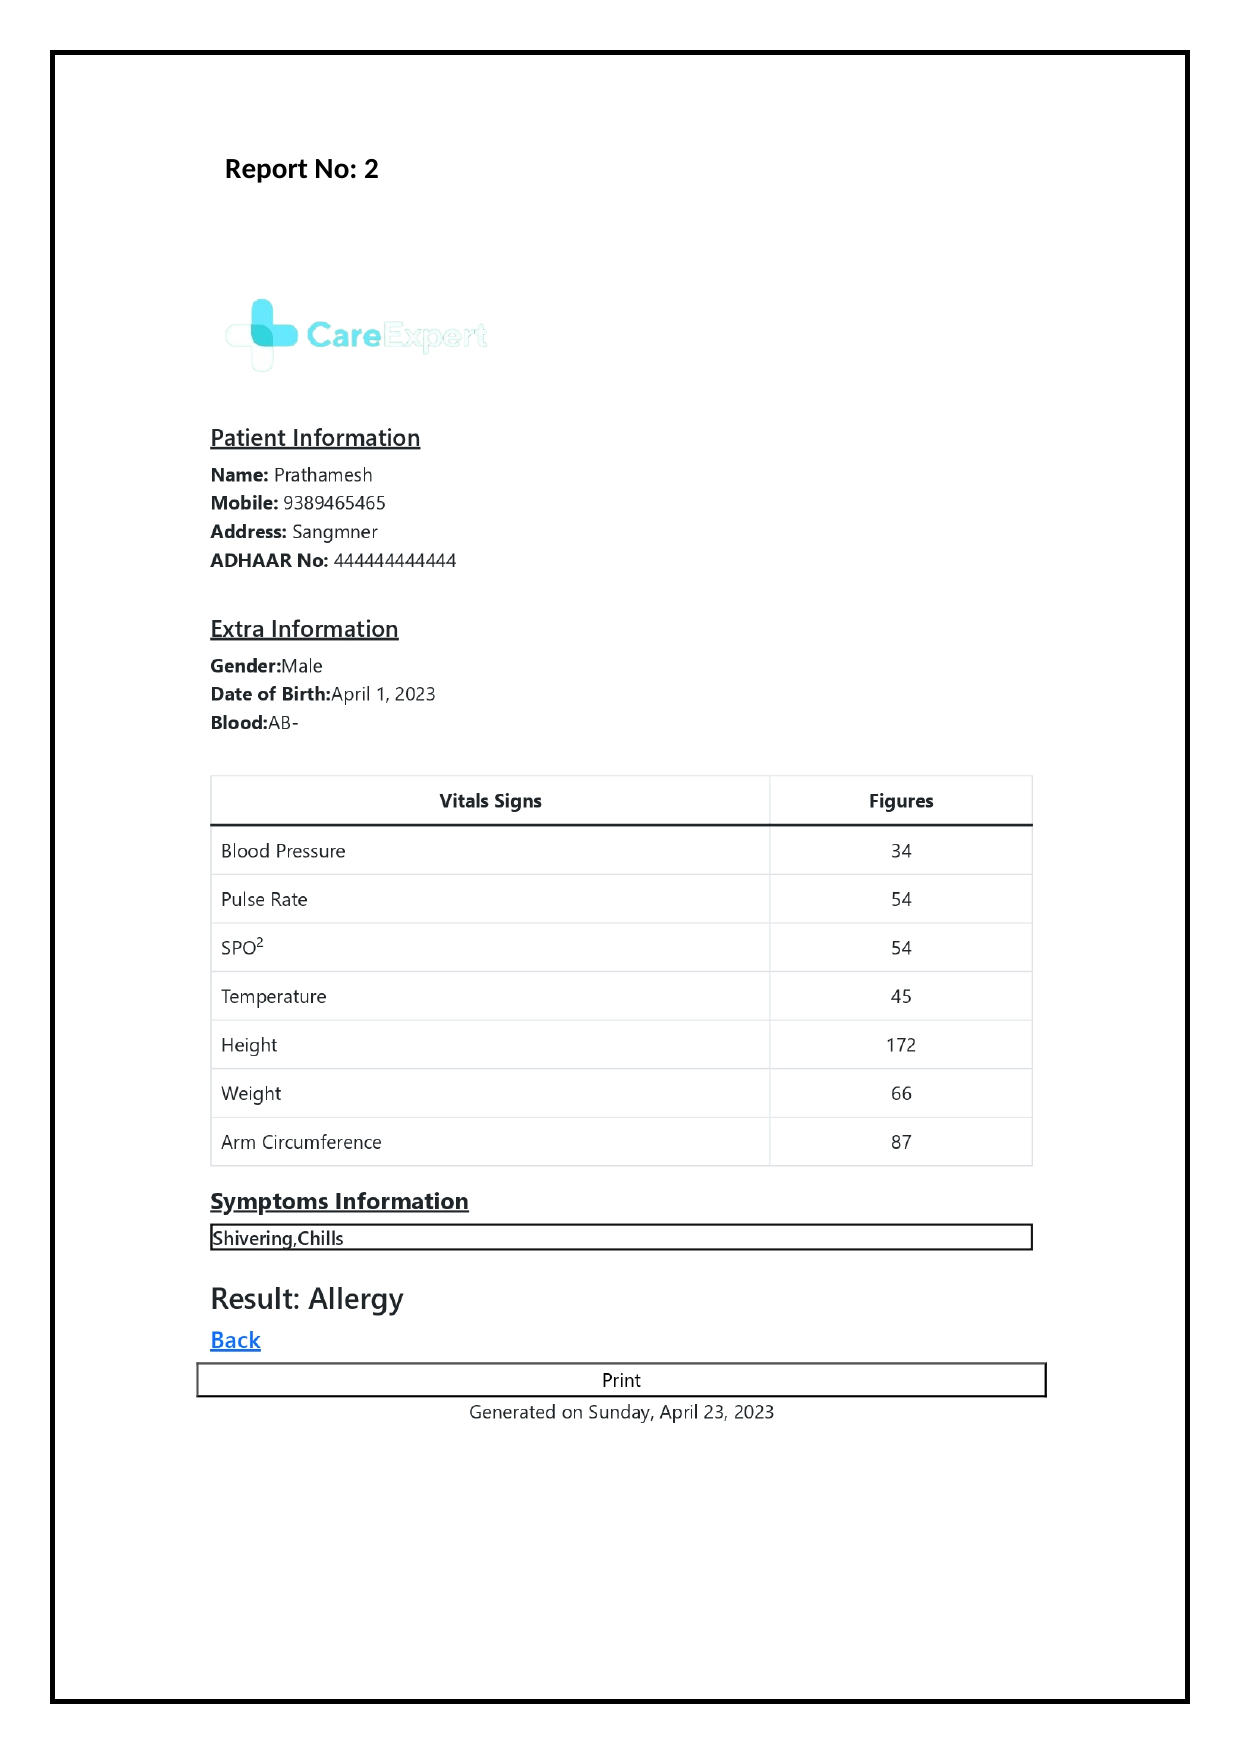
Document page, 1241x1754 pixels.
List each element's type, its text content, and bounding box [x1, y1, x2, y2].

picture [150, 205, 1091, 1535]
list Report No: 2 [225, 150, 1090, 186]
